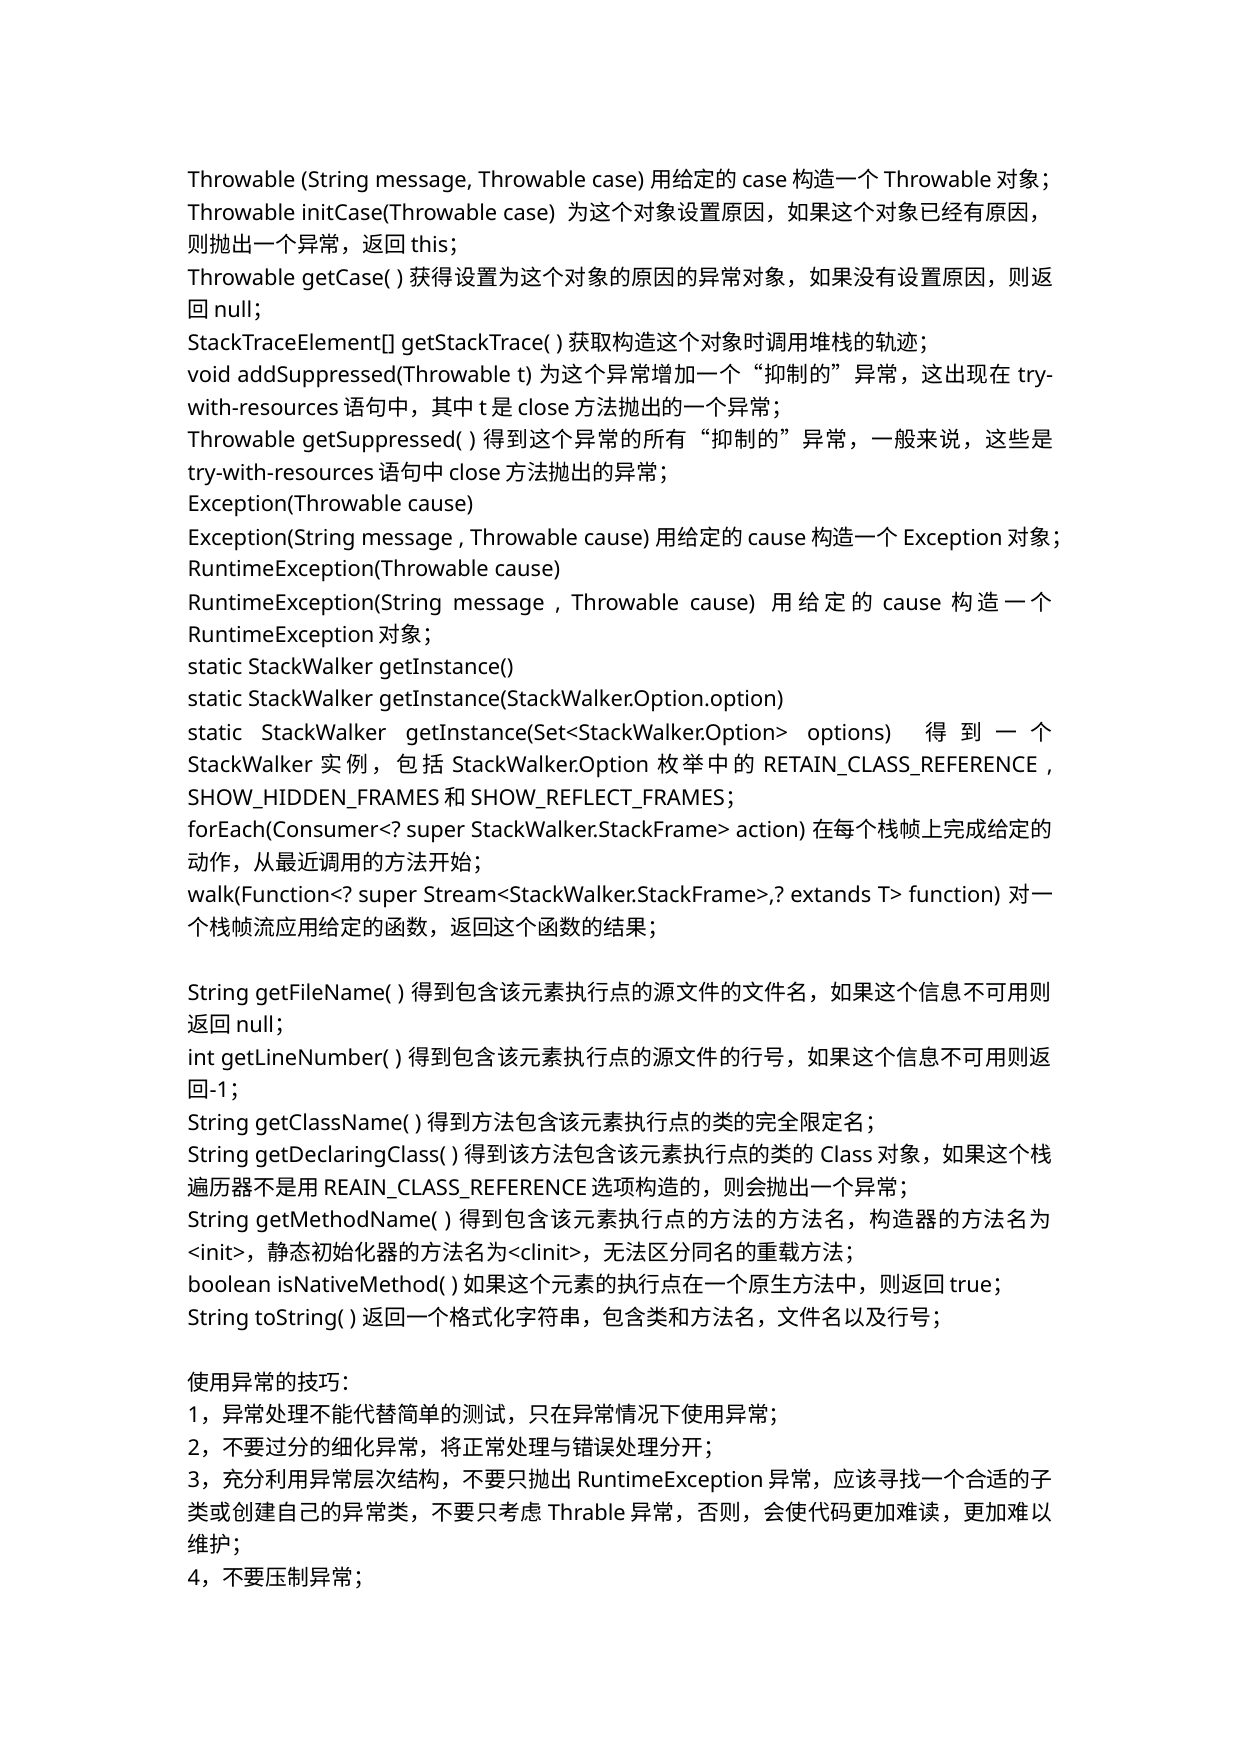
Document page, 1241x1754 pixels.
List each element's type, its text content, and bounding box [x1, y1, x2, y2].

text 使用异常的技巧： [187, 1364, 1053, 1397]
text String getMethodName( ) 得到包含该元素执行点的方法的方法名，构造器的方法名为<init>，静态初始化器的方法名为<clinit>，无法区分同名的重载方法； [187, 1202, 1053, 1267]
text 2，不要过分的细化异常，将正常处理与错误处理分开； [187, 1429, 1053, 1462]
text int getLineNumber( ) 得到包含该元素执行点的源文件的行号，如果这个信息不可用则返回-1； [187, 1039, 1053, 1104]
text static StackWalker getInstance() [187, 649, 1053, 682]
text static StackWalker getInstance(StackWalker.Option.option) [187, 682, 1053, 714]
text Throwable initCase(Throwable case) 为这个对象设置原因，如果这个对象已经有原因，则抛出一个异常，返回this； [187, 194, 1053, 259]
text static StackWalker getInstance(Set<StackWalker.Option> options) 得到一个StackWalker实例，包括StackWalker.Option枚举中的RETAIN_CLASS_REFERENCE , SHOW_HIDDEN_FRAMES和SHOW_REFLECT_FRAMES； [187, 714, 1053, 812]
text 1，异常处理不能代替简单的测试，只在异常情况下使用异常； [187, 1397, 1053, 1429]
text StackTraceElement[] getStackTrace( ) 获取构造这个对象时调用堆栈的轨迹； [187, 324, 1053, 357]
text boolean isNativeMethod( ) 如果这个元素的执行点在一个原生方法中，则返回true； [187, 1267, 1053, 1299]
text void addSuppressed(Throwable t) 为这个异常增加一个“抑制的”异常，这出现在try-with-resources语句中，其中t是close方法抛出的一个异常； [187, 357, 1053, 422]
text Throwable getSuppressed( ) 得到这个异常的所有“抑制的”异常，一般来说，这些是try-with-resources语句中close方法抛出的异常； [187, 422, 1053, 487]
text walk(Function<? super Stream<StackWalker.StackFrame>,? extands T> function) 对一个栈帧流应用给定的函数，返回这个函数的结果； [187, 877, 1053, 942]
text String getFileName( ) 得到包含该元素执行点的源文件的文件名，如果这个信息不可用则返回null； [187, 974, 1053, 1039]
text 4，不要压制异常； [187, 1559, 1053, 1592]
text String getDeclaringClass( ) 得到该方法包含该元素执行点的类的Class对象，如果这个栈遍历器不是用REAIN_CLASS_REFERENCE选项构造的，则会抛出一个异常； [187, 1137, 1053, 1202]
text Exception(Throwable cause) [187, 487, 1053, 519]
text 3，充分利用异常层次结构，不要只抛出RuntimeException异常，应该寻找一个合适的子类或创建自己的异常类，不要只考虑Thrable异常，否则，会使代码更加难读，更加难以维护； [187, 1462, 1053, 1559]
text RuntimeException(Throwable cause) [187, 552, 1053, 584]
text String getClassName( ) 得到方法包含该元素执行点的类的完全限定名； [187, 1104, 1053, 1137]
text RuntimeException(String message , Throwable cause) 用给定的cause构造一个RuntimeException对象； [187, 584, 1053, 649]
text Exception(String message , Throwable cause) 用给定的cause构造一个Exception对象； [187, 519, 1053, 552]
text String toString( ) 返回一个格式化字符串，包含类和方法名，文件名以及行号； [187, 1299, 1053, 1332]
text Throwable (String message, Throwable case) 用给定的case构造一个Throwable对象； [187, 162, 1053, 194]
text Throwable getCase( ) 获得设置为这个对象的原因的异常对象，如果没有设置原因，则返回null； [187, 259, 1053, 324]
text forEach(Consumer<? super StackWalker.StackFrame> action) 在每个栈帧上完成给定的动作，从最近调用的方法开始； [187, 812, 1053, 877]
